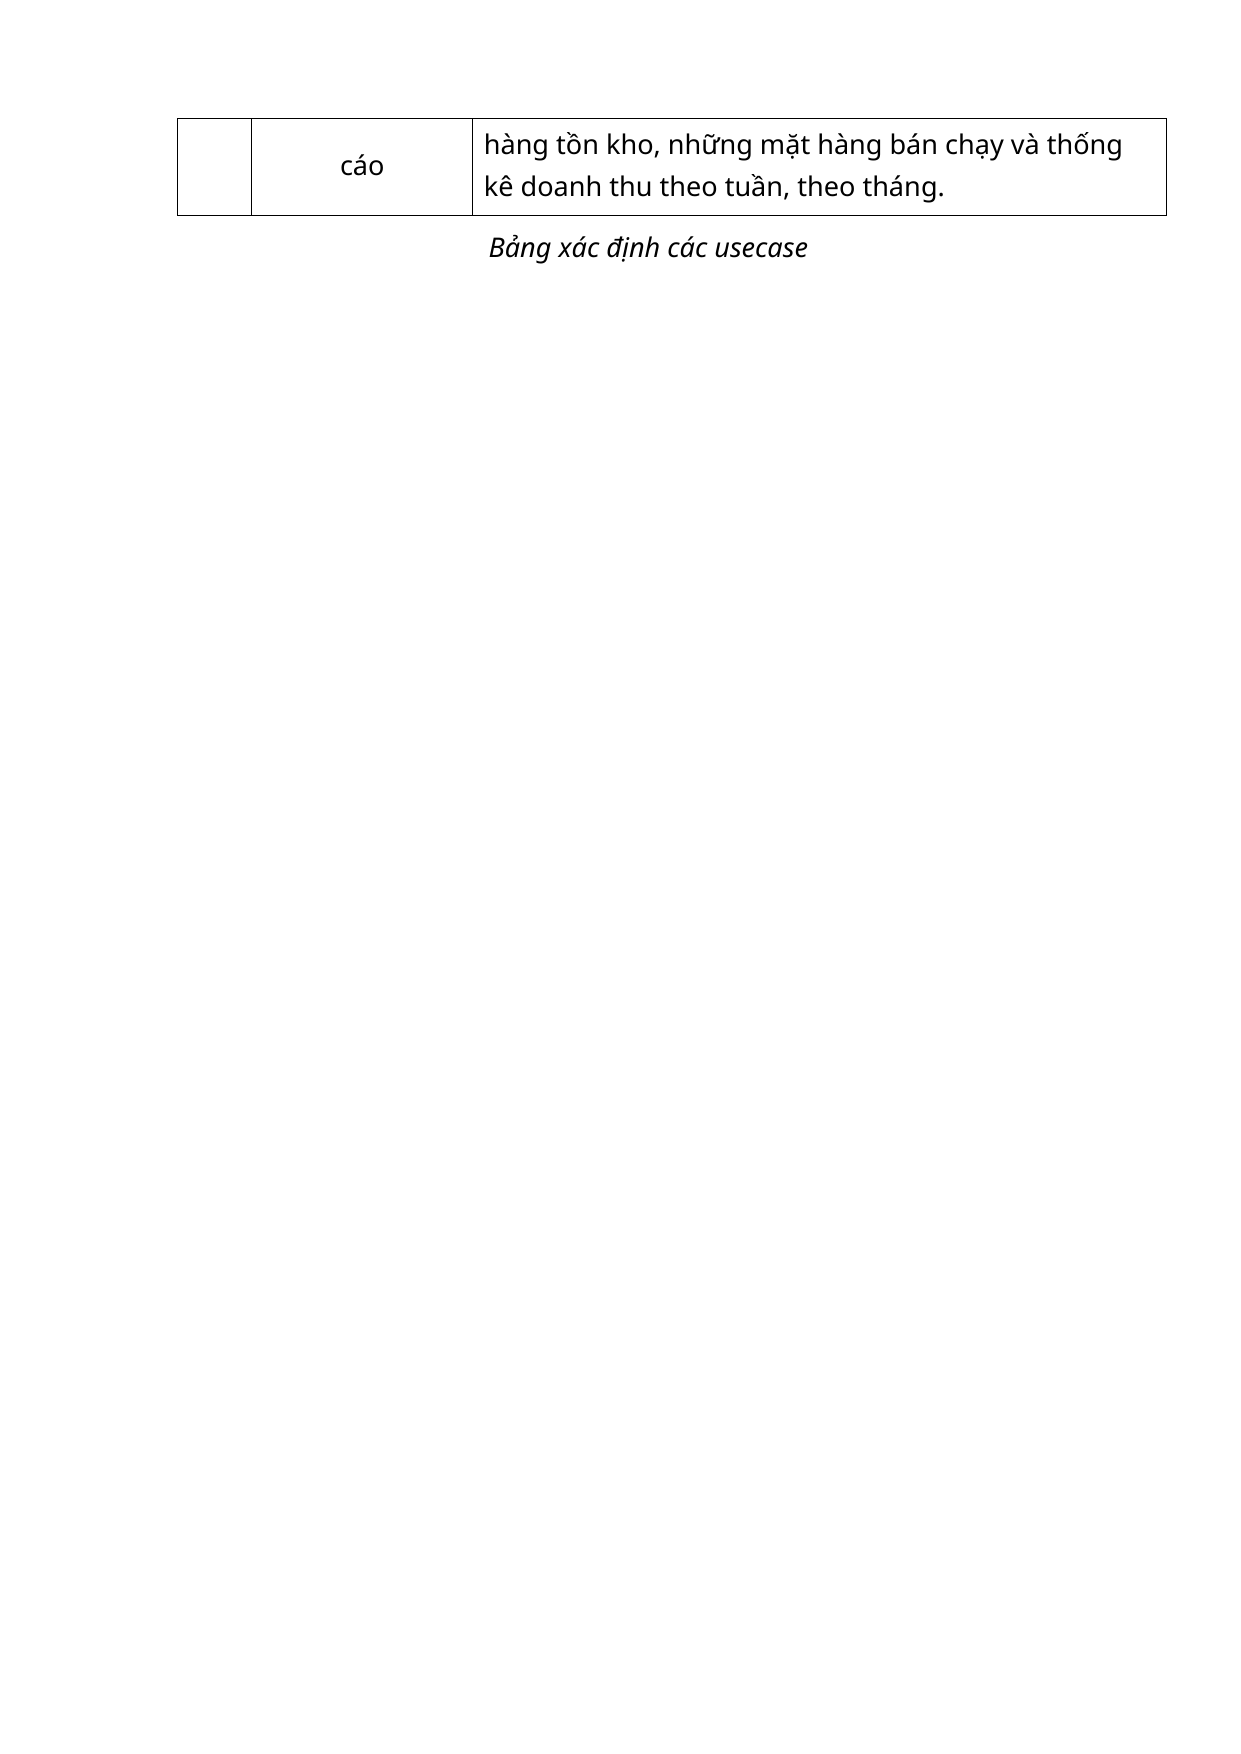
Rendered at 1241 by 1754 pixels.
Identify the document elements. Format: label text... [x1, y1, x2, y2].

table_cell 9 [178, 119, 251, 215]
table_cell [473, 119, 1166, 215]
table_cell Thống kê báo cáo [252, 119, 472, 215]
text Bảng xác định các usecase [177, 228, 1122, 265]
